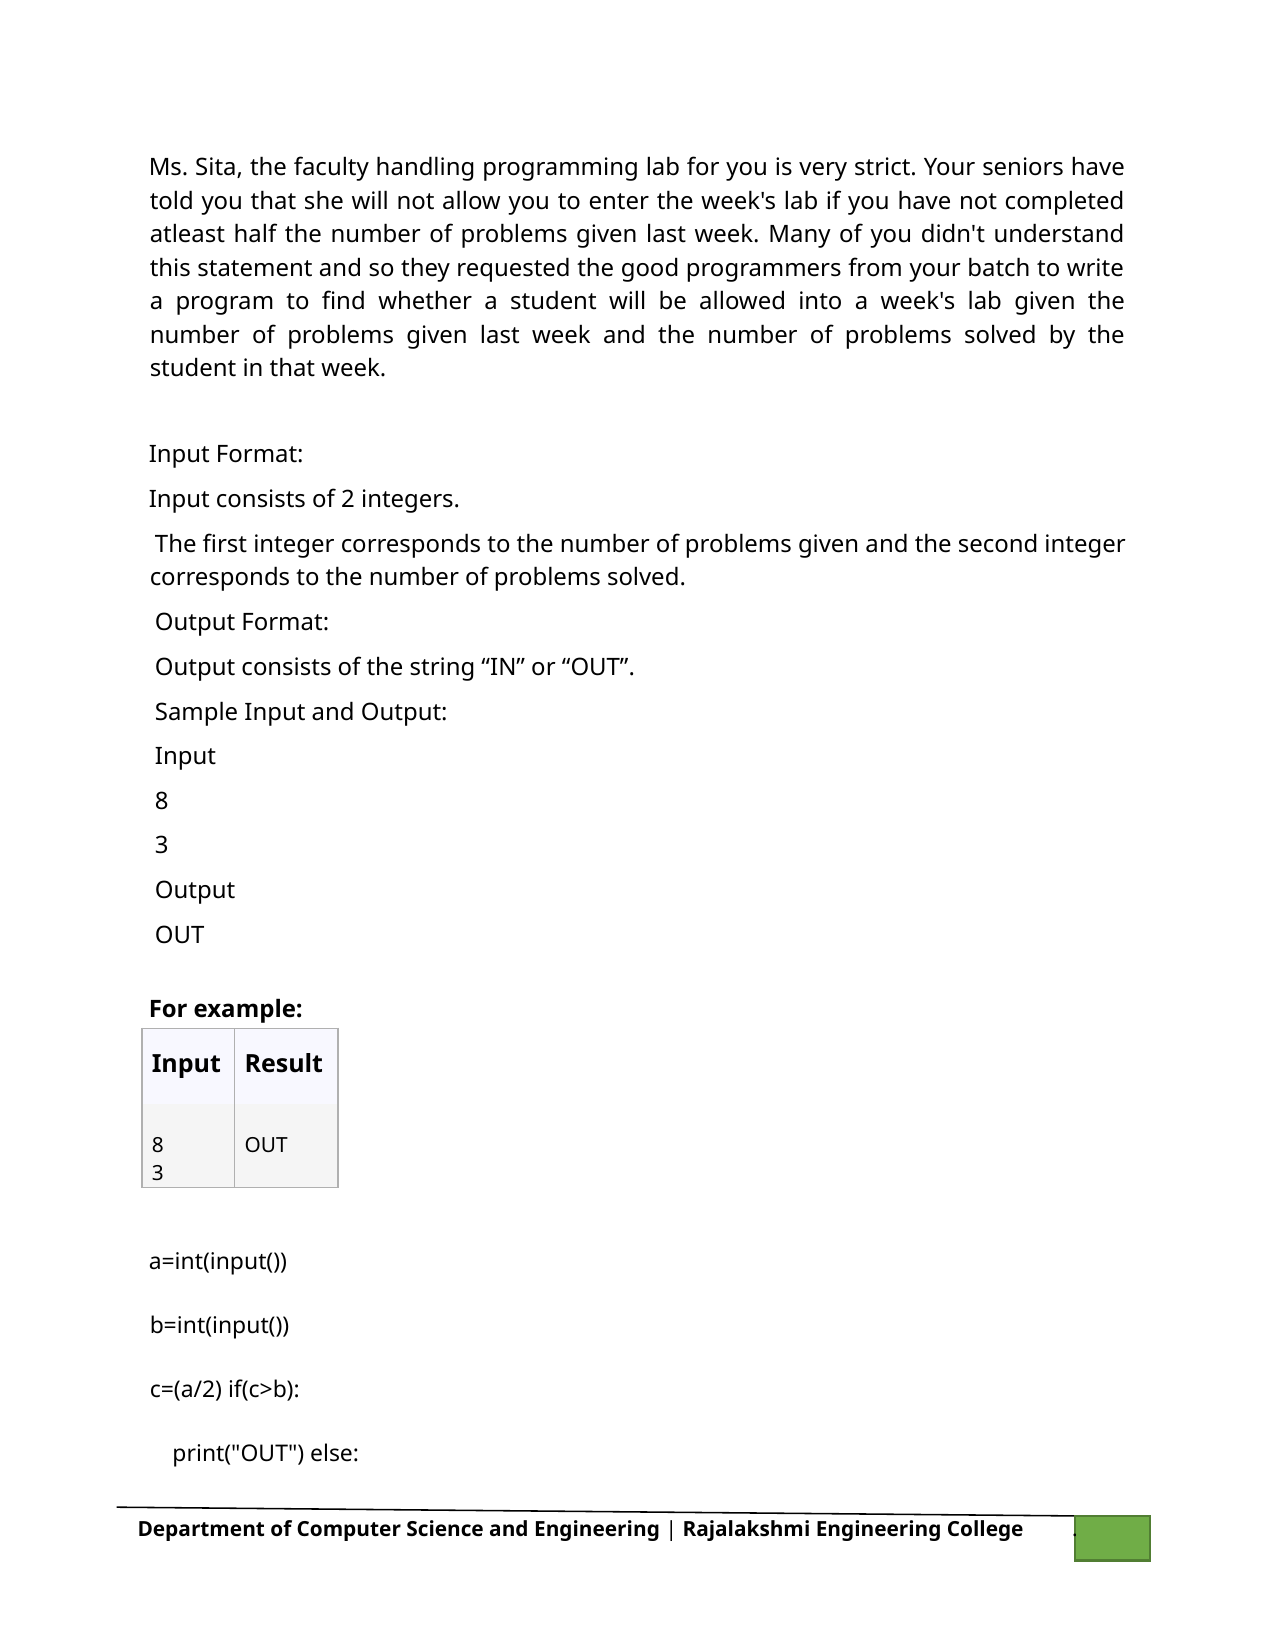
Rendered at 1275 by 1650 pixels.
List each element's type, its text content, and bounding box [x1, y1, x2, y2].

table_cell OUT [235, 1114, 337, 1187]
text Output Format: [148, 605, 1132, 637]
text Input Format: [148, 437, 1132, 469]
text Input [148, 739, 1132, 771]
text The first integer corresponds to the number of problems given and the second integer corresponds to the number of problems solved. [148, 526, 1132, 592]
text Input consists of 2 integers. [148, 482, 1132, 514]
text a=int(input()) b=int(input()) c=(a/2) if(c>b): [148, 1245, 301, 1404]
table_header Input [143, 1029, 234, 1104]
text 3 [148, 828, 1132, 861]
table_header Result [235, 1029, 337, 1104]
text 8 [148, 783, 1132, 816]
text print("OUT") else: [148, 1437, 367, 1468]
text Ms. Sita, the faculty handling programming lab for you is very strict. Your seniors have told you that she will not allow you to enter the week's lab if you have not completed atleast half the number of problems given last week. Many of you didn't understand this statement and so they requested the good programmers from your batch to write a program to find whether a student will be allowed into a week's lab given the number of problems given last week and the number of problems solved by the student in that week. [148, 150, 1126, 384]
text Output consists of the string “IN” or “OUT”. [148, 649, 1132, 682]
text Output [148, 873, 1132, 905]
text OUT [148, 917, 1132, 950]
text Sample Input and Output: [148, 694, 1132, 727]
table_cell 8 3 [143, 1114, 234, 1187]
text For example: [148, 992, 455, 1024]
